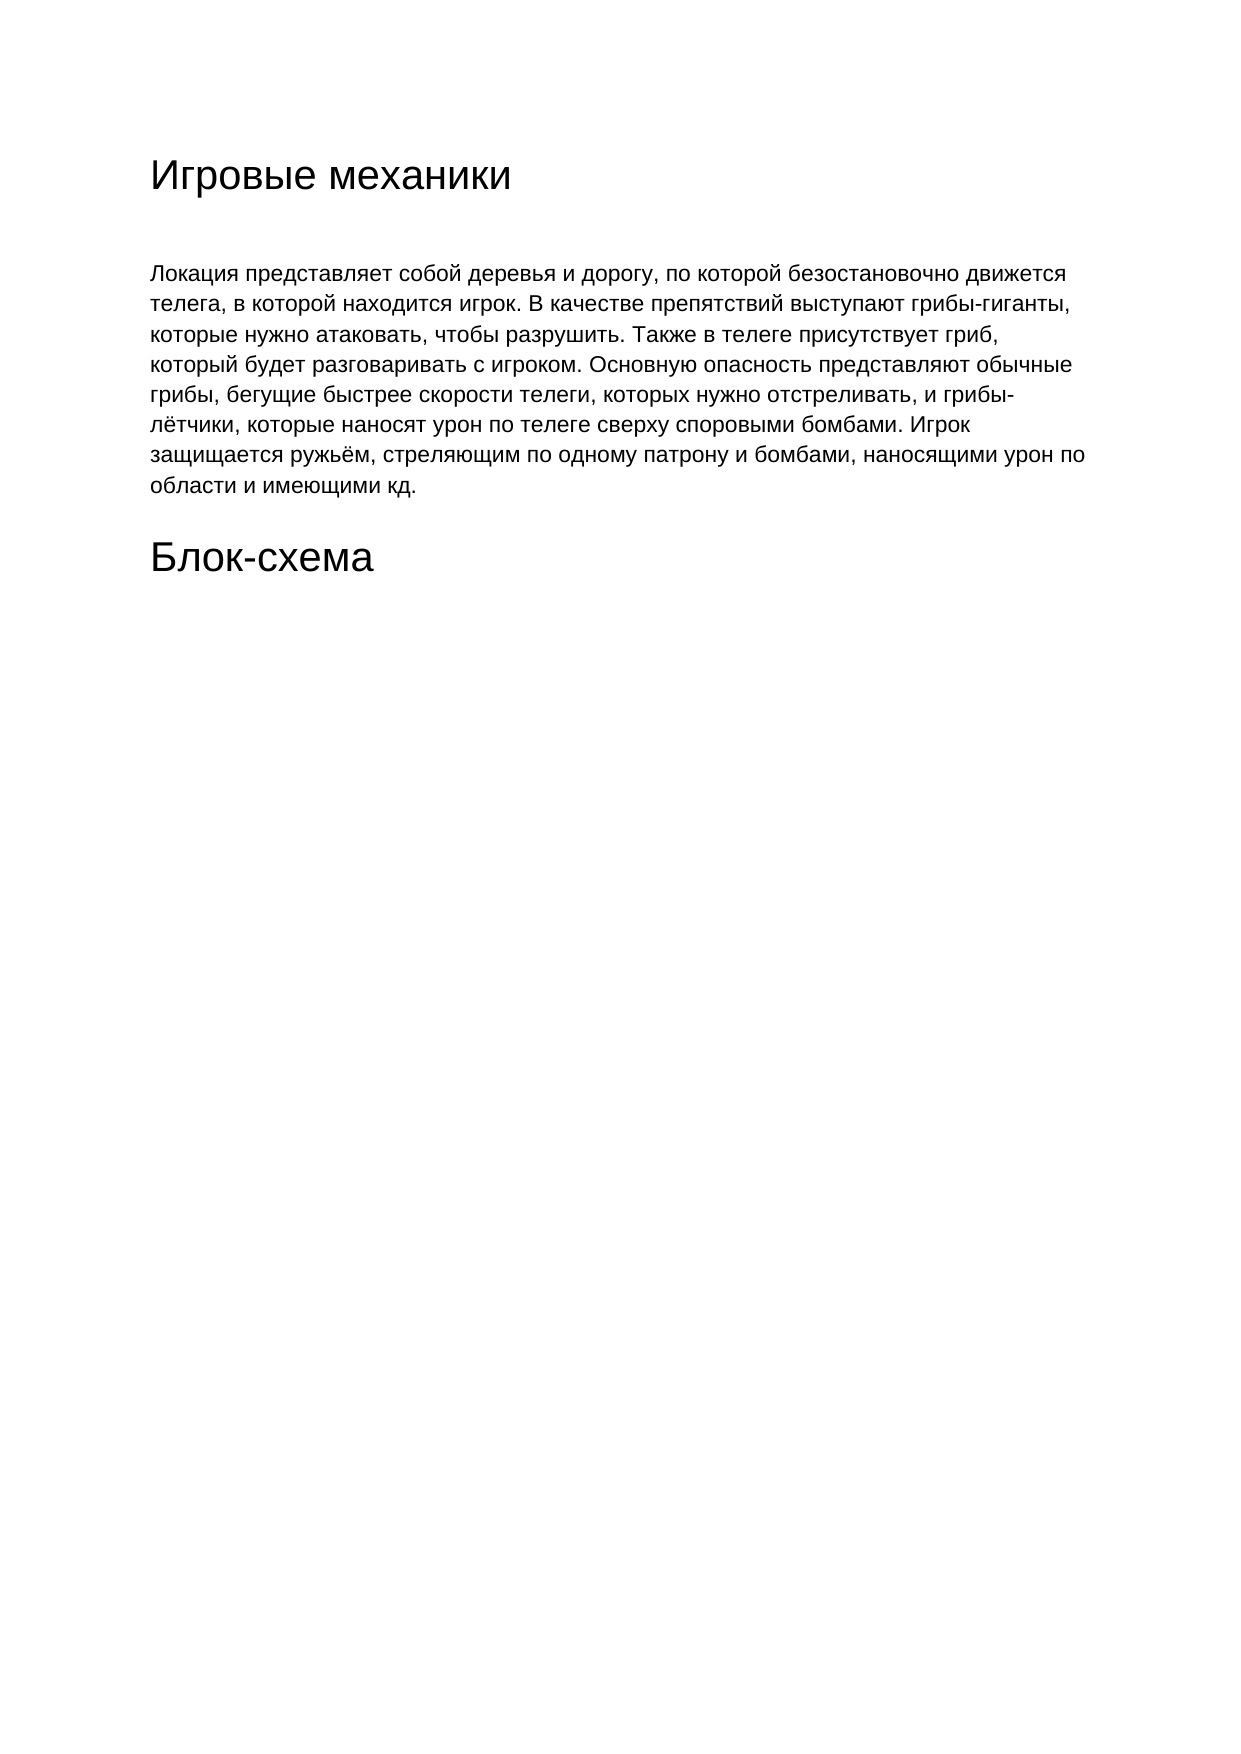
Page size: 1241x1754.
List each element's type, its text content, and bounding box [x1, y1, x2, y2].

text Игровые механики [150, 150, 1090, 198]
text Локация представляет собой деревья и дорогу, по которой безостановочно движется телега, в которой находится игрок. В качестве препятствий выступают грибы-гиганты, которые нужно атаковать, чтобы разрушить. Также в телеге присутствует гриб, который будет разговаривать с игроком. Основную опасность представляют обычные грибы, бегущие быстрее скорости телеги, которых нужно отстреливать, и грибы-лётчики, которые наносят урон по телеге сверху споровыми бомбами. Игрок защищается ружьём, стреляющим по одному патрону и бомбами, наносящими урон по области и имеющими кд. [150, 260, 1090, 498]
text Блок-схема [150, 532, 1090, 580]
